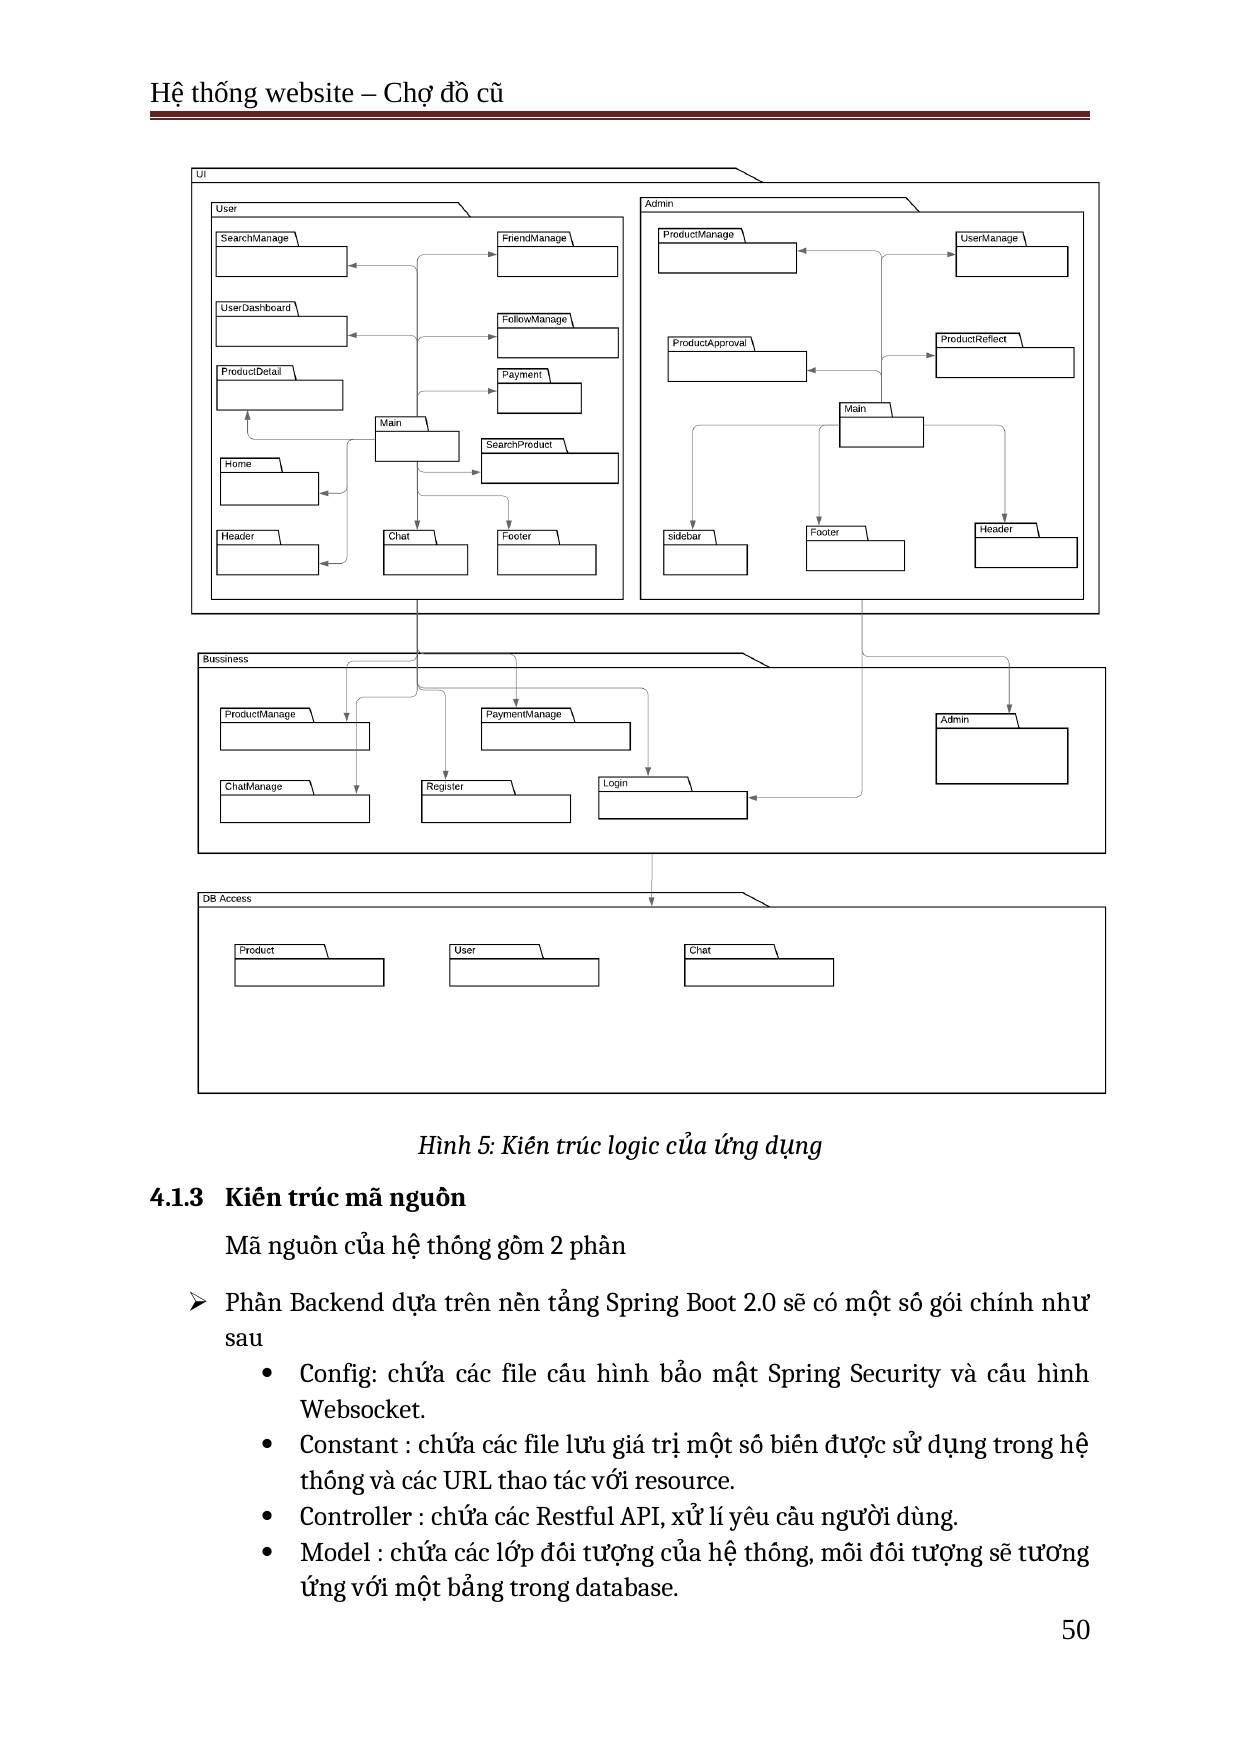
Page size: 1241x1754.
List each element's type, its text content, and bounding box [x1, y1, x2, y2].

text Mã nguồn của hệ thống gồm 2 phần [150, 1230, 1090, 1261]
list Controller : chứa các Restful API, xử lí yêu cầu người dùng. [262, 1501, 1090, 1532]
picture [150, 153, 1131, 1104]
list Constant : chứa các file lưu giá trị một số biến được sử dụng trong hệ thống và các URL thao tác với resource. [262, 1429, 1090, 1496]
list Model : chứa các lớp đối tượng của hệ thống, mỗi đối tượng sẽ tương ứng với một bảng trong database. [262, 1537, 1090, 1604]
list Phần Backend dựa trên nền tảng Spring Boot 2.0 sẽ có một số gói chính như sau [187, 1287, 1090, 1353]
list Config: chứa các file cấu hình bảo mật Spring Security và cấu hình Websocket. [262, 1358, 1090, 1425]
text Hình 5: Kiến trúc logic của ứng dụng [150, 1130, 1090, 1161]
subtitle Kiến trúc mã nguồn [150, 1182, 1090, 1213]
